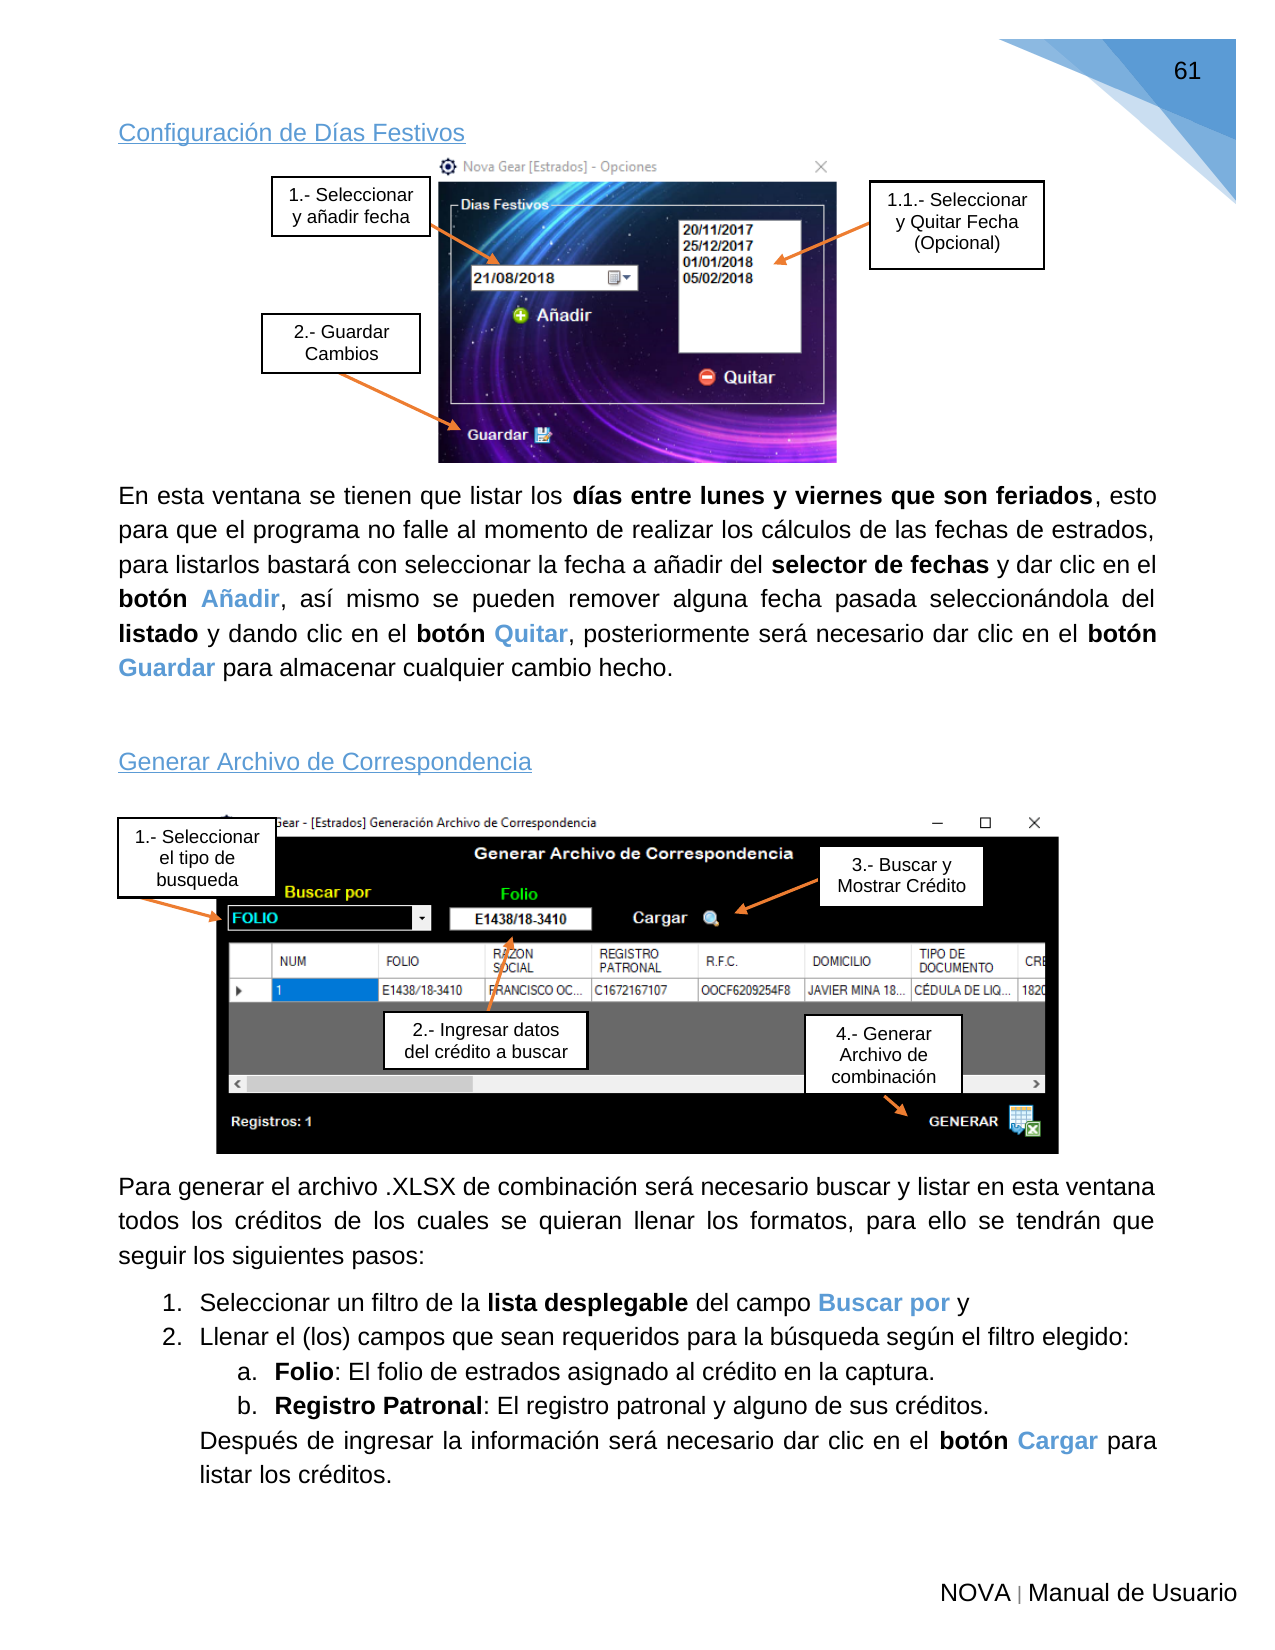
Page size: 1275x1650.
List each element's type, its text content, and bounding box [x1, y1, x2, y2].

picture [997, 39, 1236, 205]
list Folio: El folio de estrados asignado al crédito en la captura. [237, 1357, 1157, 1386]
subtitle Configuración de Días Festivos [118, 118, 1157, 147]
picture [438, 153, 837, 463]
text Para generar el archivo .XLSX de combinación será necesario buscar y listar en esta ventana todos los créditos de los cuales se quieran llenar los formatos, para ello se tendrán que seguir los siguientes pasos: [118, 1172, 1157, 1269]
list Registro Patronal: El registro patronal y alguno de sus créditos. [237, 1391, 1157, 1420]
text En esta ventana se tienen que listar los días entre lunes y viernes que son feriados, esto para que el programa no falle al momento de realizar los cálculos de las fechas de estrados, para listarlos bastará con seleccionar la fecha a añadir del selector de fechas y dar clic en el botón Añadir, así mismo se pueden remover alguna fecha pasada seleccionándola del listado y dando clic en el botón Quitar, posteriormente será necesario dar clic en el botón Guardar para almacenar cualquier cambio hecho. [118, 481, 1157, 682]
list Después de ingresar la información será necesario dar clic en el botón Cargar para listar los créditos. [199, 1426, 1157, 1489]
list Llenar el (los) campos que sean requeridos para la búsqueda según el filtro elegido: [162, 1322, 1157, 1351]
subtitle Generar Archivo de Correspondencia [118, 747, 1157, 776]
picture [216, 810, 1059, 1154]
list Seleccionar un filtro de la lista desplegable del campo Buscar por y [162, 1288, 1157, 1317]
